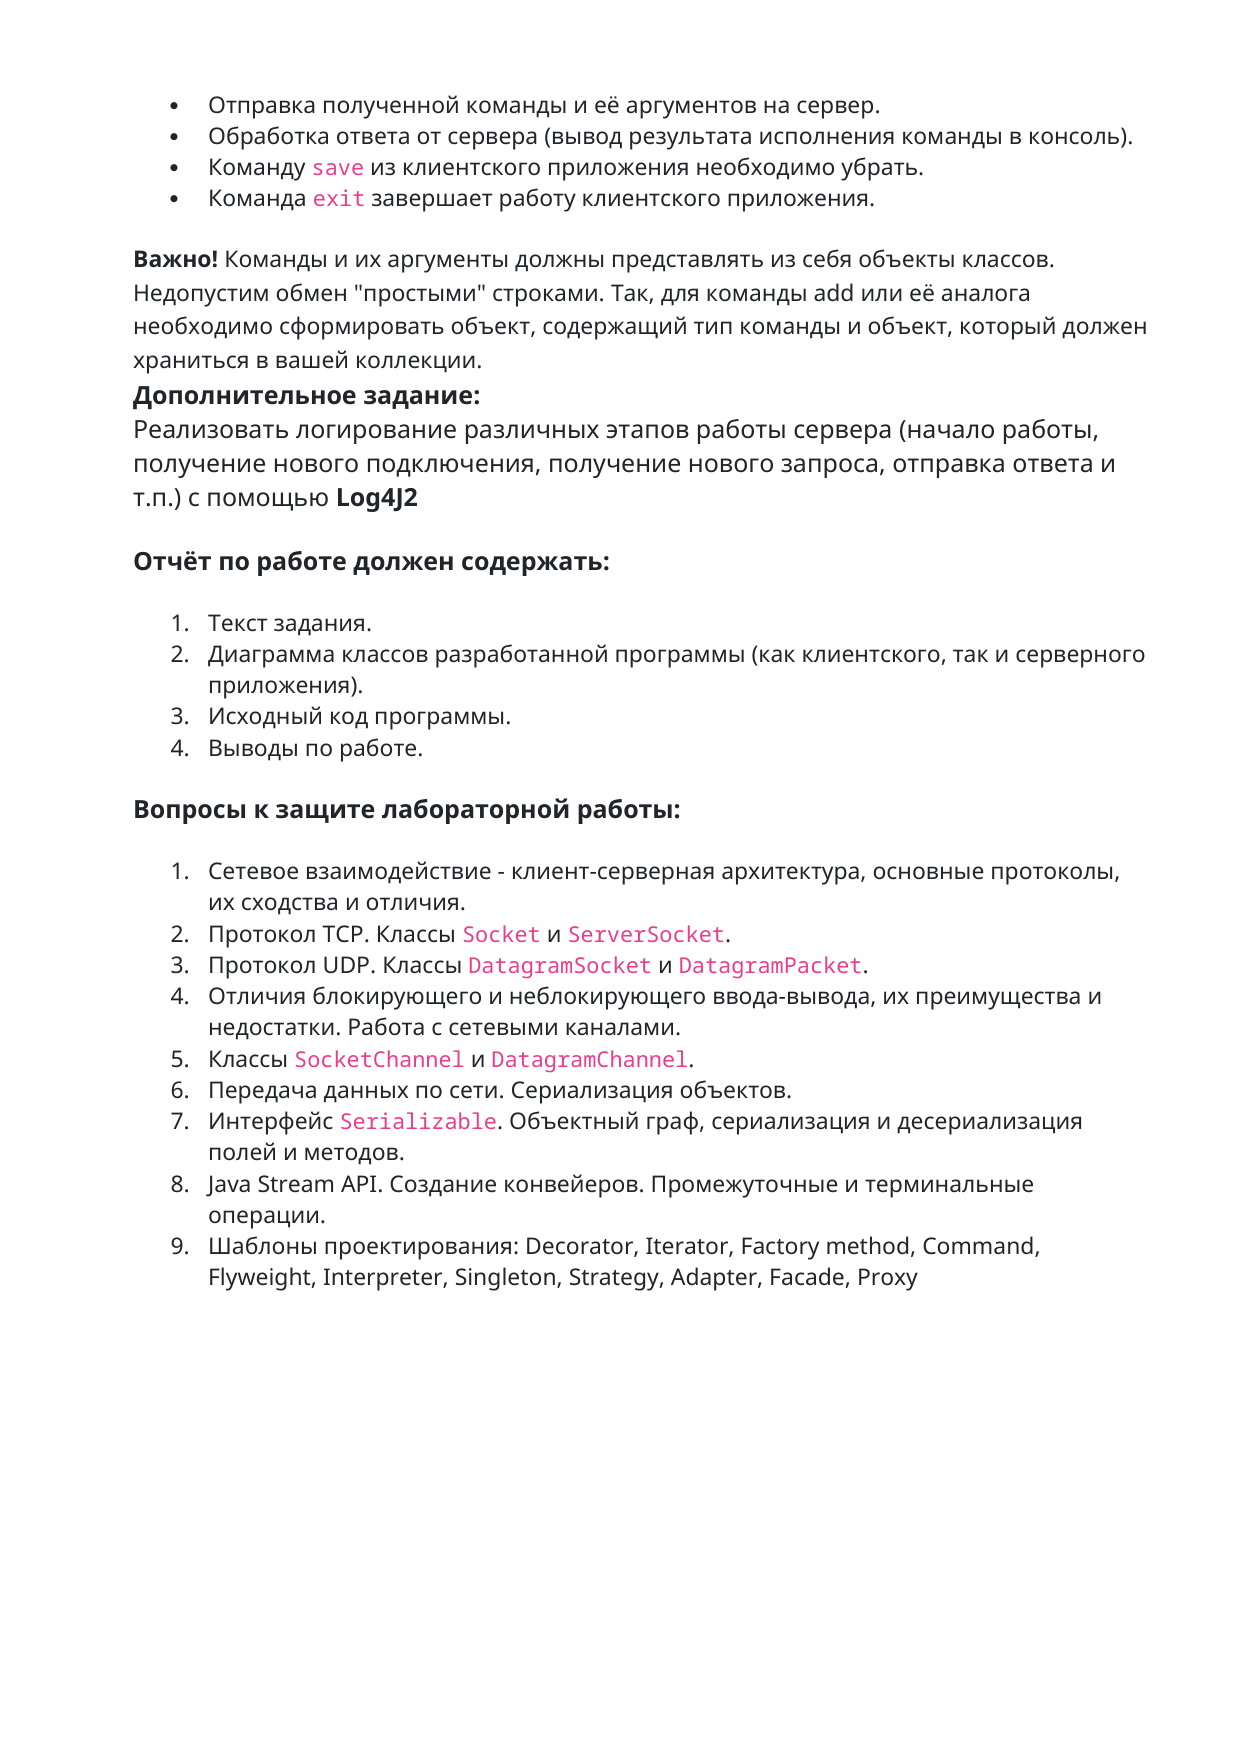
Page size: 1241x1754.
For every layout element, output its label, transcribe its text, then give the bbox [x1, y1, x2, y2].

list Протокол UDP. Классы DatagramSocket и DatagramPacket. [170, 949, 1152, 980]
text Дополнительное задание: Реализовать логирование различных этапов работы сервера (начало работы, получение нового подключения, получение нового запроса, отправка ответа и т.п.) с помощью Log4J2 [133, 378, 1152, 514]
list Отличия блокирующего и неблокирующего ввода-вывода, их преимущества и недостатки. Работа с сетевыми каналами. [170, 980, 1152, 1043]
list Текст задания. [170, 606, 1152, 638]
list Исходный код программы. [170, 700, 1152, 731]
list Классы SocketChannel и DatagramChannel. [170, 1043, 1152, 1074]
text Вопросы к защите лабораторной работы: [133, 792, 1152, 826]
list Команду save из клиентского приложения необходимо убрать. [170, 151, 1152, 182]
list Java Stream API. Создание конвейеров. Промежуточные и терминальные операции. [170, 1168, 1152, 1230]
text Важно! Команды и их аргументы должны представлять из себя объекты классов. Недопустим обмен "простыми" строками. Так, для команды add или её аналога необходимо сформировать объект, содержащий тип команды и объект, который должен храниться в вашей коллекции. [133, 243, 1152, 375]
list Протокол TCP. Классы Socket и ServerSocket. [170, 918, 1152, 949]
text Отчёт по работе должен содержать: [133, 543, 1152, 577]
list Шаблоны проектирования: Decorator, Iterator, Factory method, Command, Flyweight, Interpreter, Singleton, Strategy, Adapter, Facade, Proxy [170, 1230, 1152, 1293]
list Диаграмма классов разработанной программы (как клиентского, так и серверного приложения). [170, 638, 1152, 700]
list Обработка ответа от сервера (вывод результата исполнения команды в консоль). [170, 120, 1152, 151]
list Передача данных по сети. Сериализация объектов. [170, 1074, 1152, 1105]
list Отправка полученной команды и её аргументов на сервер. [170, 89, 1152, 120]
list Команда exit завершает работу клиентского приложения. [170, 182, 1152, 214]
list Интерфейс Serializable. Объектный граф, сериализация и десериализация полей и методов. [170, 1105, 1152, 1168]
list Выводы по работе. [170, 731, 1152, 763]
list Сетевое взаимодействие - клиент-серверная архитектура, основные протоколы, их сходства и отличия. [170, 855, 1152, 918]
